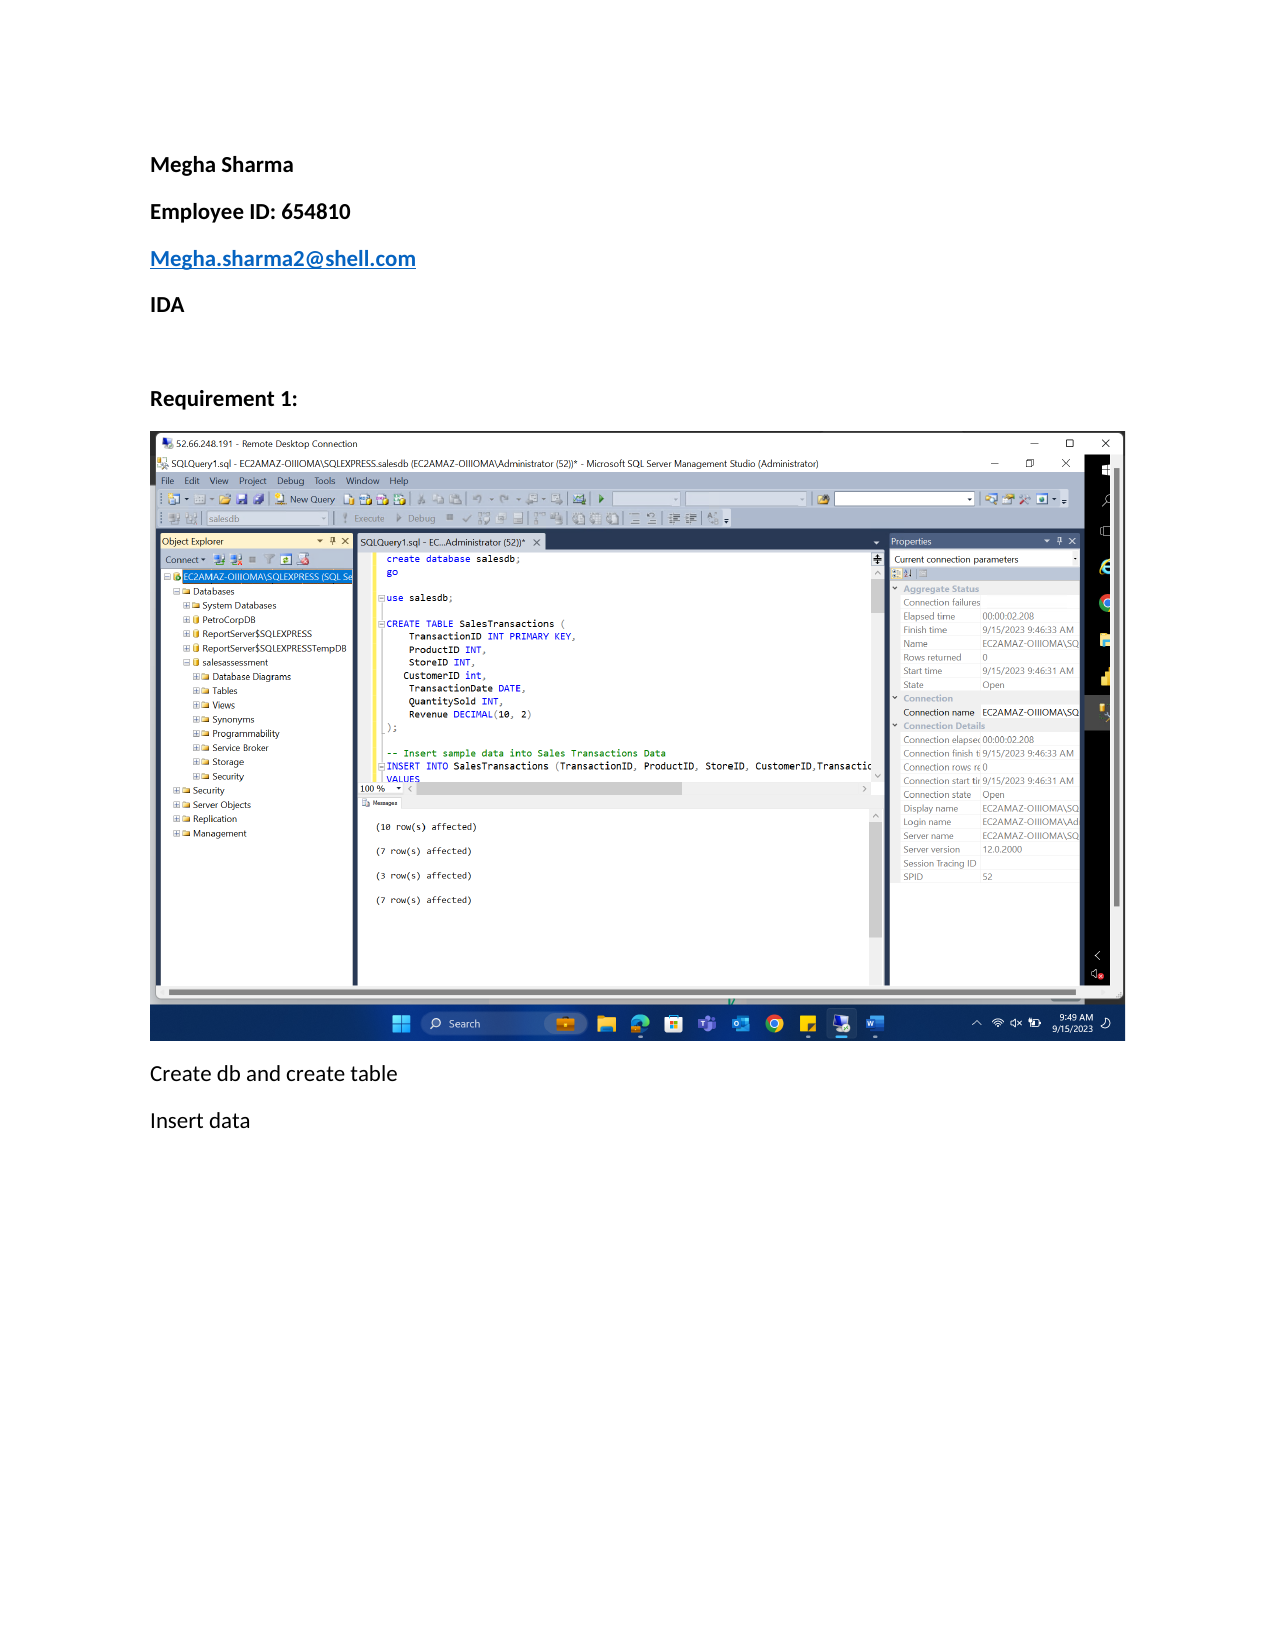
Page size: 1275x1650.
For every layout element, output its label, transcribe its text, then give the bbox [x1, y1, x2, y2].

picture [150, 431, 1125, 1041]
text Megha.sharma2@shell.com [150, 244, 1125, 272]
text IDA [150, 291, 1125, 319]
text Create db and create table [150, 1059, 1125, 1087]
text Requirement 1: [150, 384, 1125, 412]
text Megha Sharma [150, 150, 1125, 178]
text Employee ID: 654810 [150, 197, 1125, 225]
text Insert data [150, 1106, 1125, 1134]
